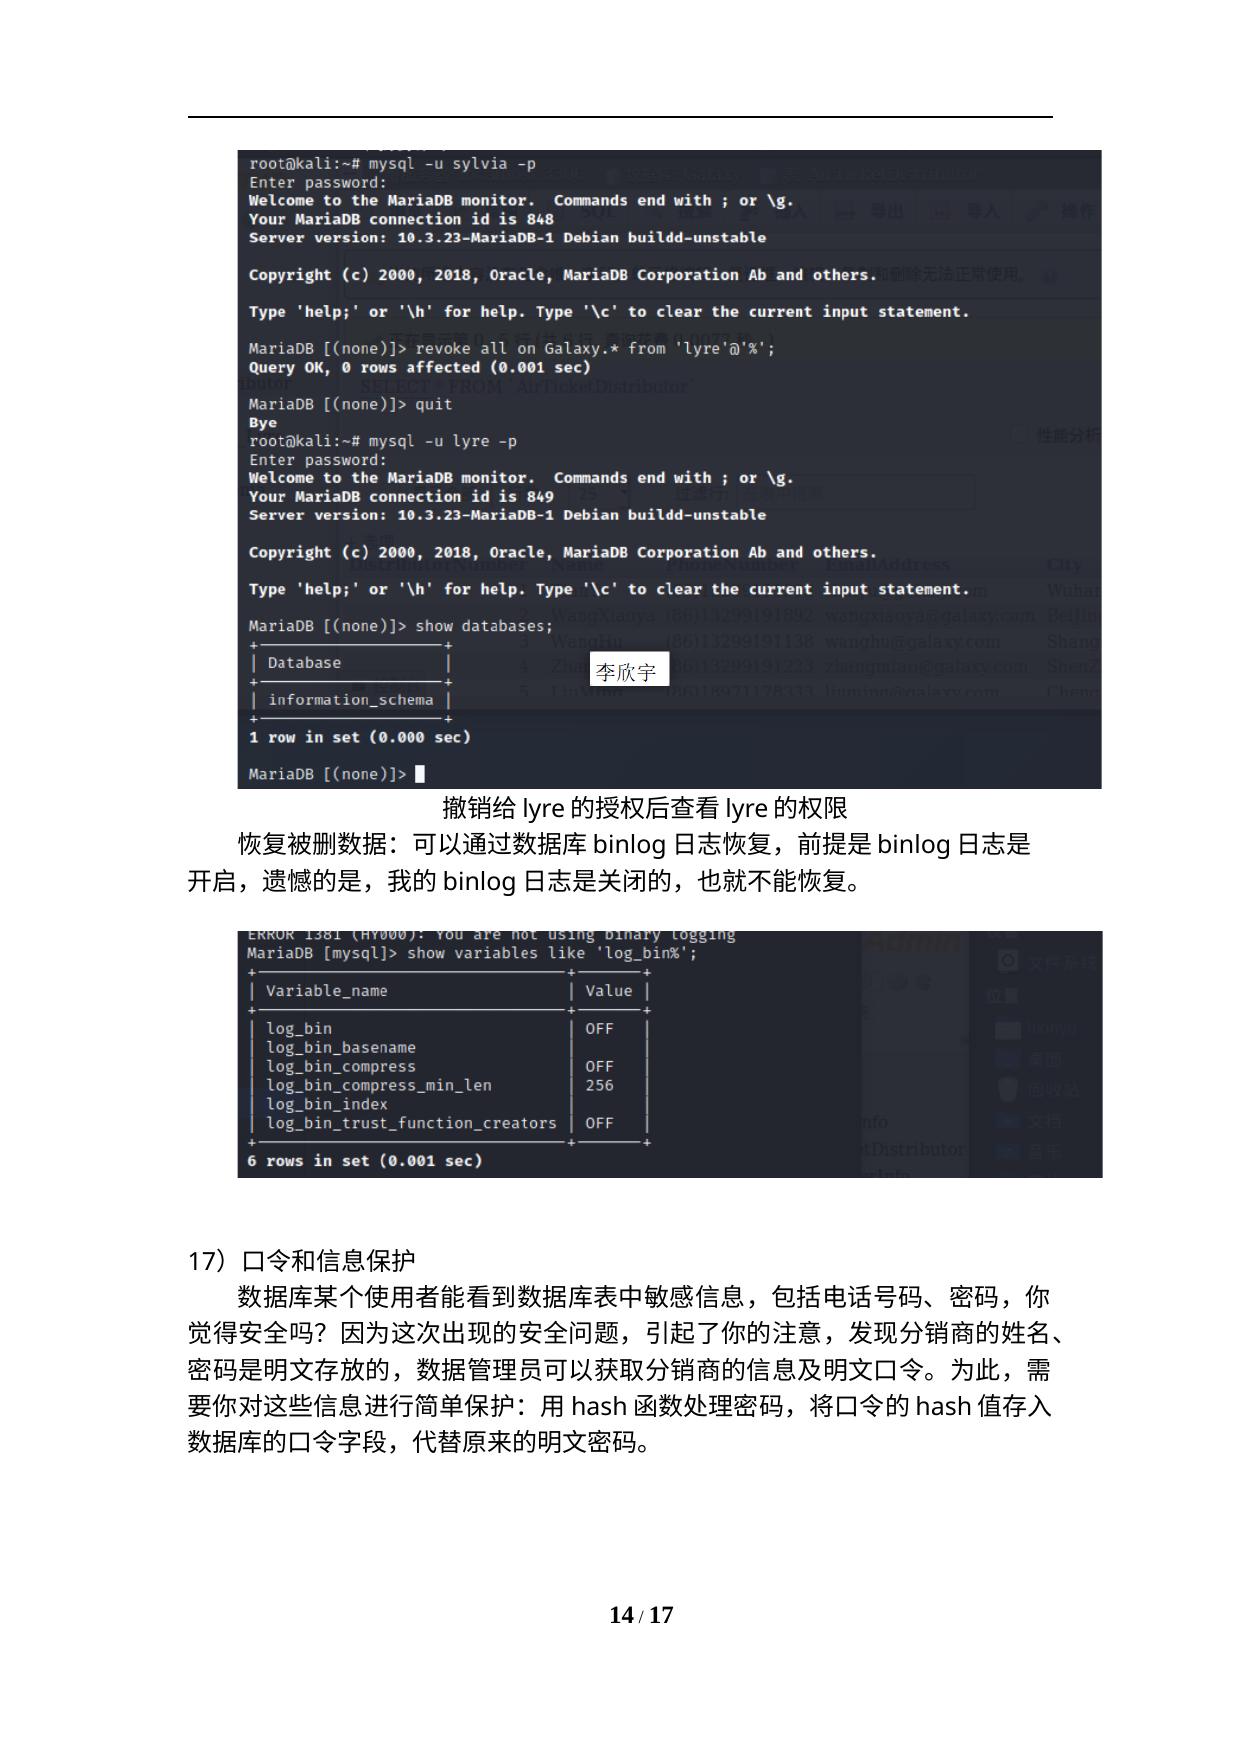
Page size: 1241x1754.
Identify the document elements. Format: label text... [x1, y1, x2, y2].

text 恢复被删数据：可以通过数据库binlog日志恢复，前提是binlog日志是开启，遗憾的是，我的binlog日志是关闭的，也就不能恢复。 [187, 825, 1053, 897]
picture [237, 931, 1103, 1178]
text 数据库某个使用者能看到数据库表中敏感信息，包括电话号码、密码，你觉得安全吗？因为这次出现的安全问题，引起了你的注意，发现分销商的姓名、密码是明文存放的，数据管理员可以获取分销商的信息及明文口令。为此，需要你对这些信息进行简单保护：用hash函数处理密码，将口令的hash值存入数据库的口令字段，代替原来的明文密码。 [187, 1278, 1053, 1459]
picture [237, 150, 1102, 789]
text 撤销给lyre的授权后查看lyre的权限 [187, 789, 1053, 825]
text 17）口令和信息保护 [187, 1241, 1053, 1278]
